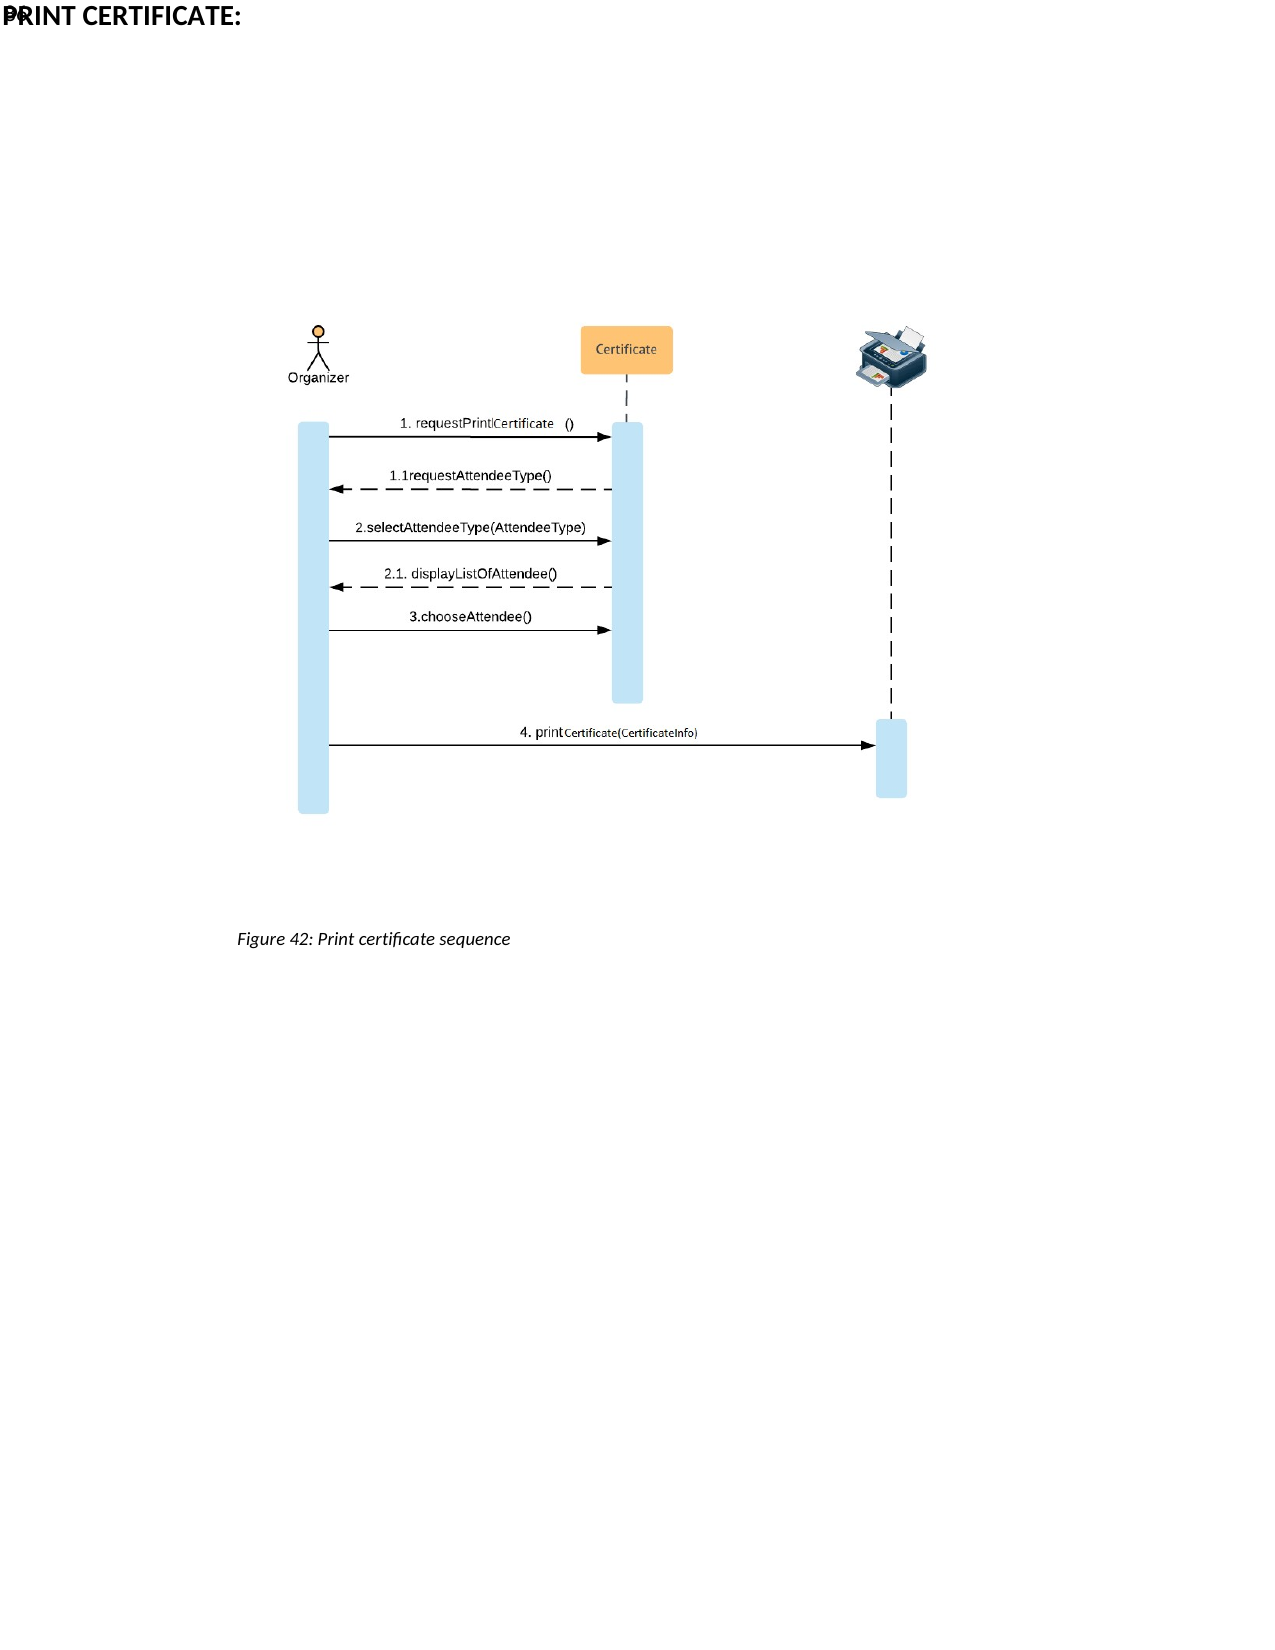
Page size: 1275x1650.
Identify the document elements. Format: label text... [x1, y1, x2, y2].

text Figure 42: Print certificate sequence [237, 927, 1198, 950]
picture [237, 284, 987, 855]
